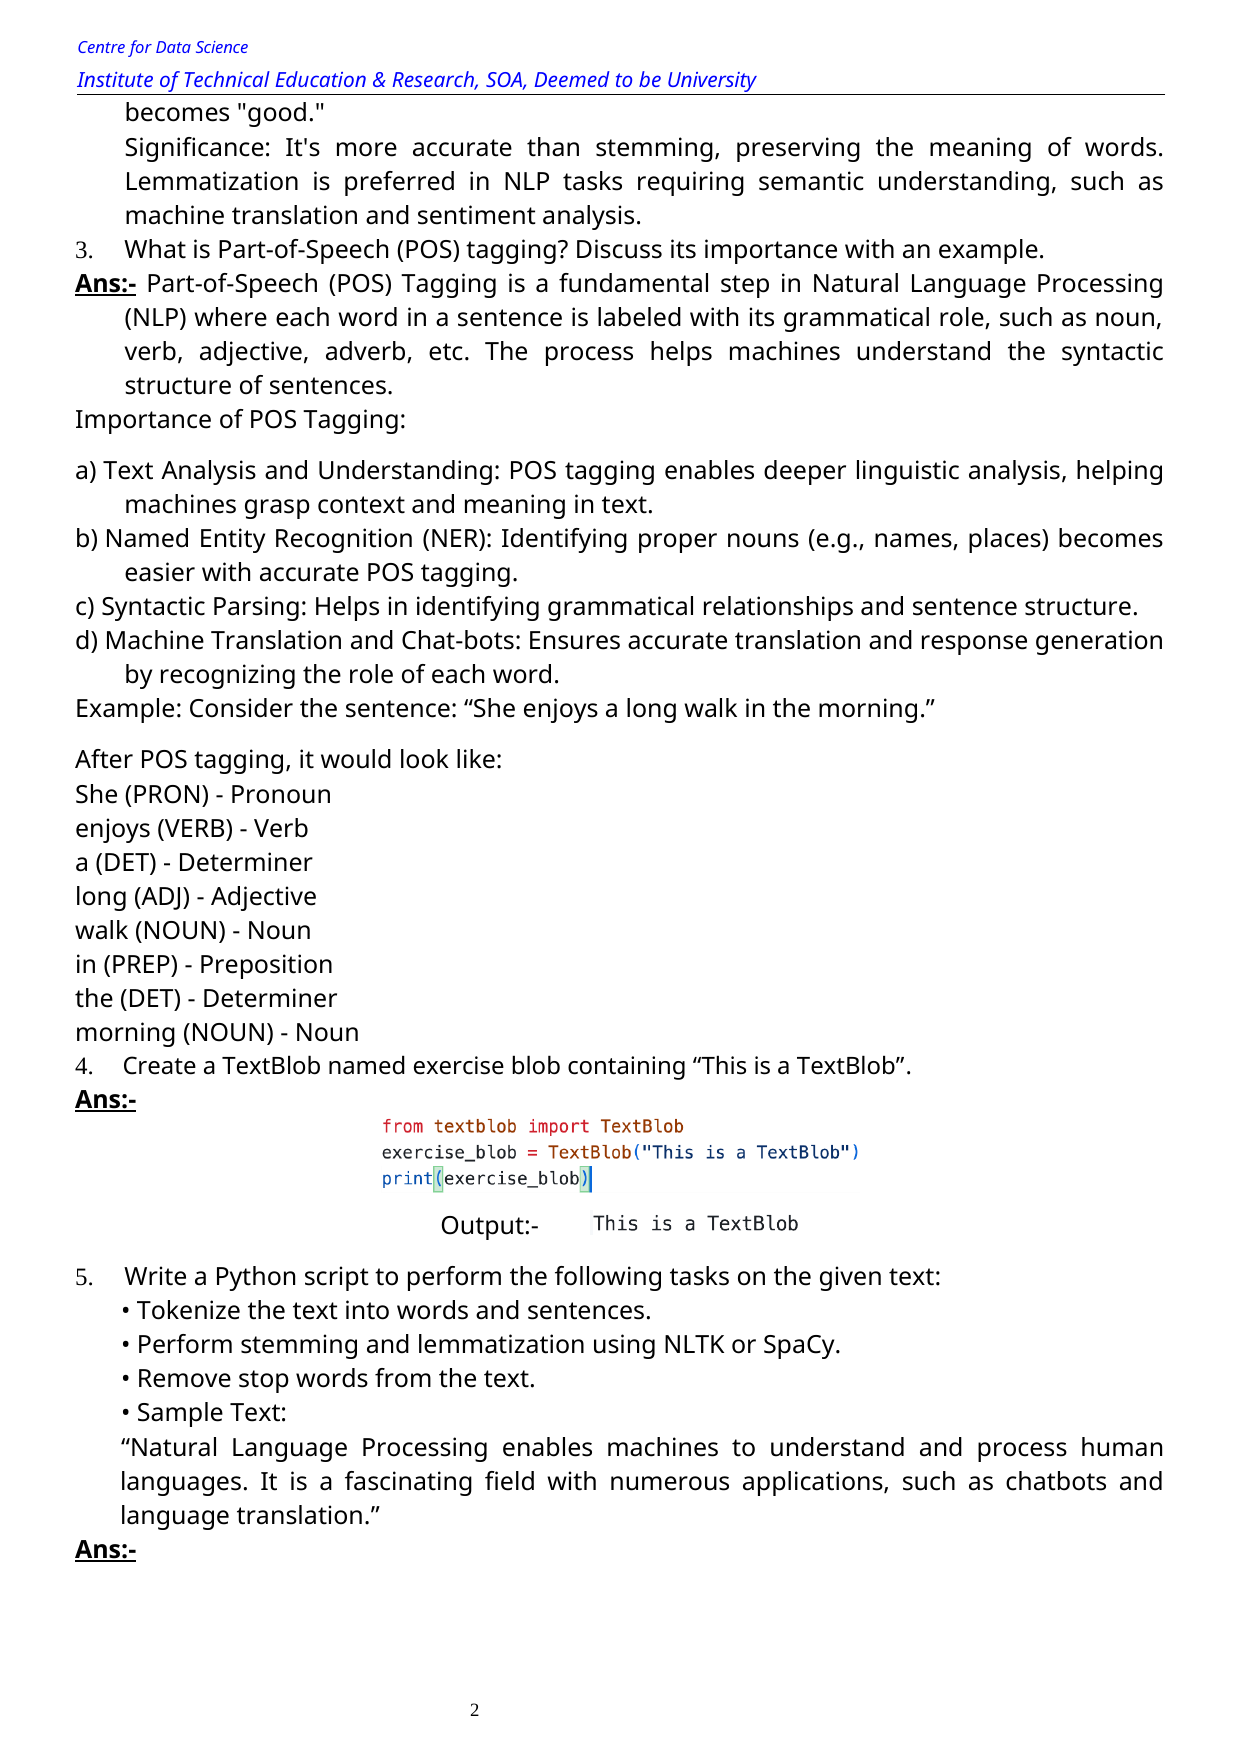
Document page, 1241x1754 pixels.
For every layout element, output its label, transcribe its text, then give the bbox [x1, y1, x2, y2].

list long (ADJ) - Adjective [75, 878, 1165, 912]
list Write a Python script to perform the following tasks on the given text: [75, 1259, 1165, 1293]
list morning (NOUN) - Noun [75, 1015, 1165, 1049]
list the (DET) - Determiner [75, 981, 1165, 1015]
list Syntactic Parsing: Helps in identifying grammatical relationships and sentence structure. [75, 589, 1165, 623]
list • Remove stop words from the text. [120, 1361, 1165, 1395]
list Significance: It's more accurate than stemming, preserving the meaning of words. Lemmatization is preferred in NLP tasks requiring semantic understanding, such as machine translation and sentiment analysis. [124, 129, 1165, 231]
list Ans:- [75, 1531, 1165, 1565]
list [124, 95, 1165, 129]
list Ans:- Part-of-Speech (POS) Tagging is a fundamental step in Natural Language Processing (NLP) where each word in a sentence is labeled with its grammatical role, such as noun, verb, adjective, adverb, etc. The process helps machines understand the syntactic structure of sentences. [75, 265, 1165, 402]
list She (PRON) - Pronoun [75, 776, 1165, 810]
list • Sample Text: [120, 1395, 1165, 1429]
list • Perform stemming and lemmatization using NLTK or SpaCy. [120, 1327, 1165, 1361]
list a (DET) - Determiner [75, 844, 1165, 878]
list Text Analysis and Understanding: POS tagging enables deeper linguistic analysis, helping machines grasp context and meaning in text. [75, 453, 1165, 521]
list • Tokenize the text into words and sentences. [120, 1293, 1165, 1327]
list What is Part-of-Speech (POS) tagging? Discuss its importance with an example. [75, 231, 1165, 265]
list Ans:- [75, 1081, 1165, 1115]
picture [590, 1210, 800, 1235]
picture [380, 1115, 861, 1194]
list Named Entity Recognition (NER): Identifying proper nouns (e.g., names, places) becomes easier with accurate POS tagging. [75, 521, 1165, 589]
list Output:- [75, 1208, 1165, 1242]
list enjoys (VERB) - Verb [75, 810, 1165, 844]
list Machine Translation and Chat-bots: Ensures accurate translation and response generation by recognizing the role of each word. [75, 623, 1165, 691]
list After POS tagging, it would look like: [75, 742, 1165, 776]
list Example: Consider the sentence: “She enjoys a long walk in the morning.” [75, 691, 1165, 725]
list Importance of POS Tagging: [75, 402, 1165, 436]
list walk (NOUN) - Noun [75, 912, 1165, 947]
list “Natural Language Processing enables machines to understand and process human languages. It is a fascinating field with numerous applications, such as chatbots and language translation.” [120, 1429, 1165, 1531]
list in (PREP) - Preposition [75, 947, 1165, 981]
list Create a TextBlob named exercise blob containing “This is a TextBlob”. [75, 1049, 1165, 1081]
